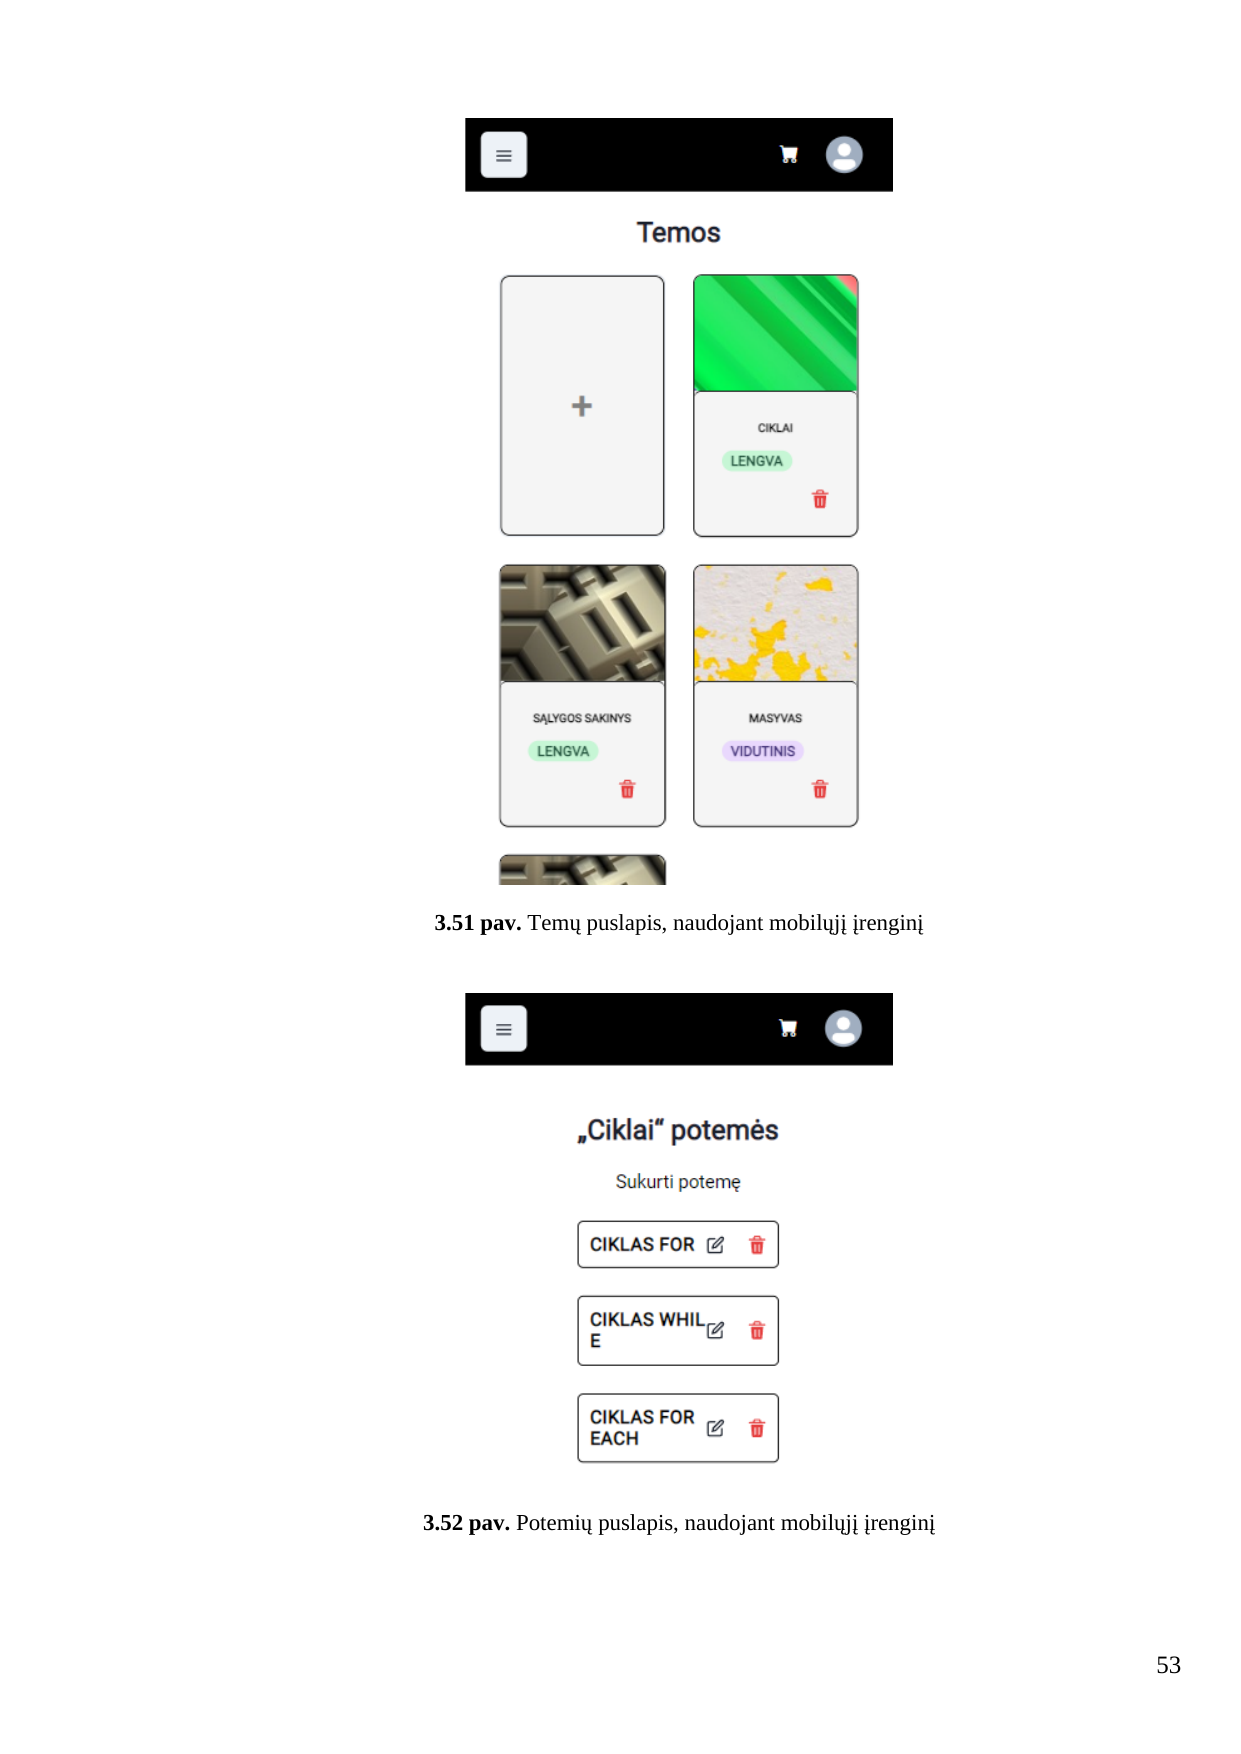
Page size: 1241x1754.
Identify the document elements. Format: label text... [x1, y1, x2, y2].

picture [465, 993, 893, 1484]
picture [465, 118, 893, 885]
